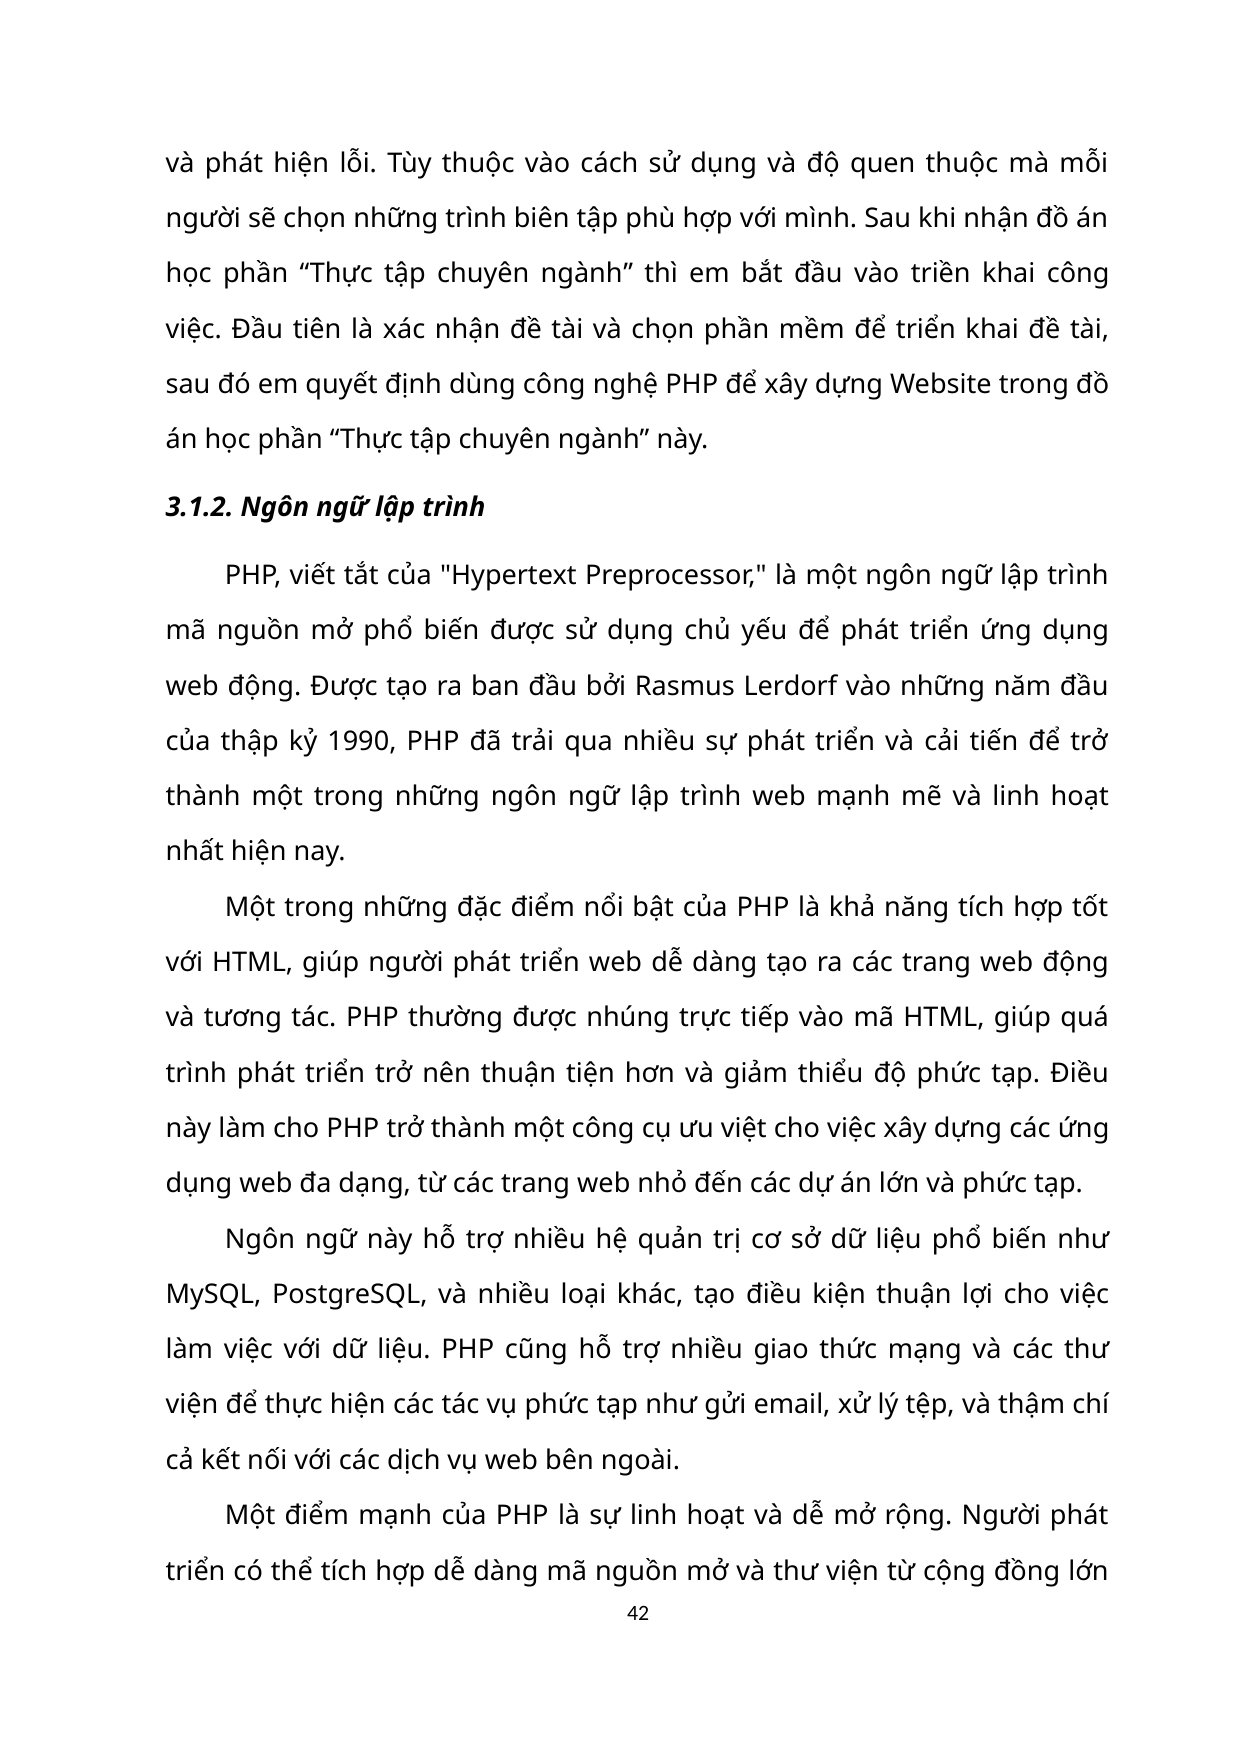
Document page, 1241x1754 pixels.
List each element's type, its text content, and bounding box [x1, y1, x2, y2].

text PHP, viết tắt của "Hypertext Preprocessor," là một ngôn ngữ lập trình mã nguồn mở phổ biến được sử dụng chủ yếu để phát triển ứng dụng web động. Được tạo ra ban đầu bởi Rasmus Lerdorf vào những năm đầu của thập kỷ 1990, PHP đã trải qua nhiều sự phát triển và cải tiến để trở thành một trong những ngôn ngữ lập trình web mạnh mẽ và linh hoạt nhất hiện nay. [165, 555, 1110, 869]
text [165, 143, 1110, 457]
text Một trong những đặc điểm nổi bật của PHP là khả năng tích hợp tốt với HTML, giúp người phát triển web dễ dàng tạo ra các trang web động và tương tác. PHP thường được nhúng trực tiếp vào mã HTML, giúp quá trình phát triển trở nên thuận tiện hơn và giảm thiểu độ phức tạp. Điều này làm cho PHP trở thành một công cụ ưu việt cho việc xây dựng các ứng dụng web đa dạng, từ các trang web nhỏ đến các dự án lớn và phức tạp. [165, 887, 1110, 1201]
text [165, 1496, 1110, 1588]
text Ngôn ngữ này hỗ trợ nhiều hệ quản trị cơ sở dữ liệu phổ biến như MySQL, PostgreSQL, và nhiều loại khác, tạo điều kiện thuận lợi cho việc làm việc với dữ liệu. PHP cũng hỗ trợ nhiều giao thức mạng và các thư viện để thực hiện các tác vụ phức tạp như gửi email, xử lý tệp, và thậm chí cả kết nối với các dịch vụ web bên ngoài. [165, 1219, 1110, 1477]
subtitle 3.1.2. Ngôn ngữ lập trình [165, 487, 1110, 524]
